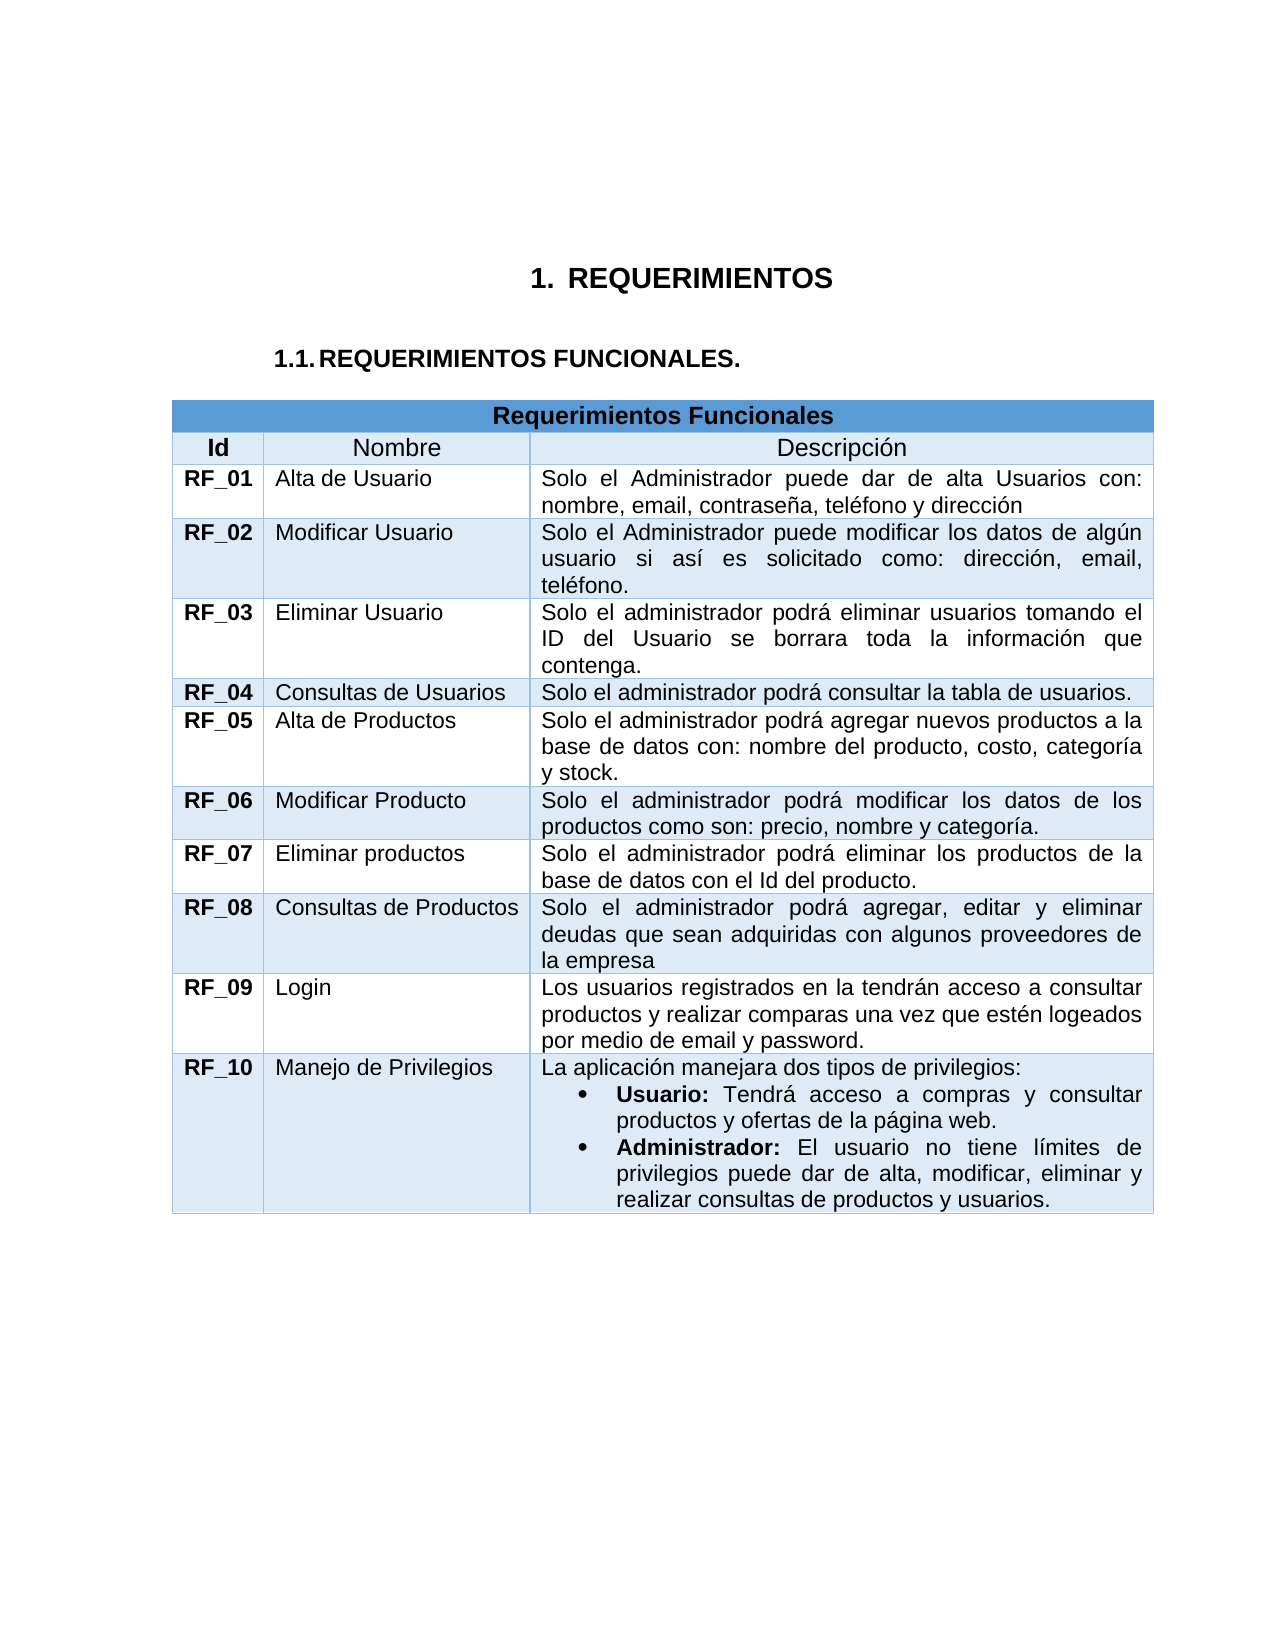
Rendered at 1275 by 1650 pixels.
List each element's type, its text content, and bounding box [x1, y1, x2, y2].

table_cell RF_02 [173, 519, 263, 598]
table_cell Eliminar productos [264, 840, 529, 893]
table_cell Solo el administrador podrá modificar los datos de los productos como son: precio, nombre y categoría. [531, 787, 1153, 839]
table_cell Nombre [264, 433, 529, 464]
subtitle REQUERIMIENTOS FUNCIONALES. [274, 344, 1127, 373]
table_cell Login [264, 974, 529, 1053]
table_cell RF_01 [173, 465, 263, 518]
table_cell Alta de Productos [264, 707, 529, 786]
subtitle REQUERIMIENTOS [236, 261, 1127, 295]
table_cell RF_09 [173, 974, 263, 1053]
table_cell Solo el Administrador puede modificar los datos de algún usuario si así es solicitado como: dirección, email, teléfono. [531, 519, 1153, 598]
table_cell Consultas de Productos [264, 894, 529, 973]
table_cell Id [173, 433, 263, 464]
table_cell Eliminar Usuario [264, 599, 529, 678]
table_cell RF_10 [173, 1054, 263, 1212]
table_cell Solo el administrador podrá consultar la tabla de usuarios. [531, 679, 1153, 706]
table_cell RF_05 [173, 707, 263, 786]
table_cell Solo el administrador podrá agregar, editar y eliminar deudas que sean adquiridas con algunos proveedores de la empresa [531, 894, 1153, 973]
table_cell Modificar Usuario [264, 519, 529, 598]
table_cell Descripción [531, 433, 1153, 464]
table_cell RF_08 [173, 894, 263, 973]
table_cell Modificar Producto [264, 787, 529, 839]
table_cell RF_04 [173, 679, 263, 706]
table_cell RF_03 [173, 599, 263, 678]
table_cell RF_06 [173, 787, 263, 839]
table_cell La aplicación manejara dos tipos de privilegios: Usuario: Tendrá acceso a compras y consultar productos y ofertas de la página web. Administrador: El usuario no tiene límites de privilegios puede dar de alta, modificar, eliminar y realizar consultas de productos y usuarios. [531, 1054, 1153, 1212]
table_cell Alta de Usuario [264, 465, 529, 518]
table_cell Consultas de Usuarios [264, 679, 529, 706]
table_header Requerimientos Funcionales [173, 401, 1153, 432]
table_cell Solo el administrador podrá eliminar los productos de la base de datos con el Id del producto. [531, 840, 1153, 893]
table_cell Solo el administrador podrá eliminar usuarios tomando el ID del Usuario se borrara toda la información que contenga. [531, 599, 1153, 678]
table_cell Manejo de Privilegios [264, 1054, 529, 1212]
table_cell Solo el administrador podrá agregar nuevos productos a la base de datos con: nombre del producto, costo, categoría y stock. [531, 707, 1153, 786]
table_cell Los usuarios registrados en la tendrán acceso a consultar productos y realizar comparas una vez que estén logeados por medio de email y password. [531, 974, 1153, 1053]
table_cell RF_07 [173, 840, 263, 893]
table_cell Solo el Administrador puede dar de alta Usuarios con: nombre, email, contraseña, teléfono y dirección [531, 465, 1153, 518]
